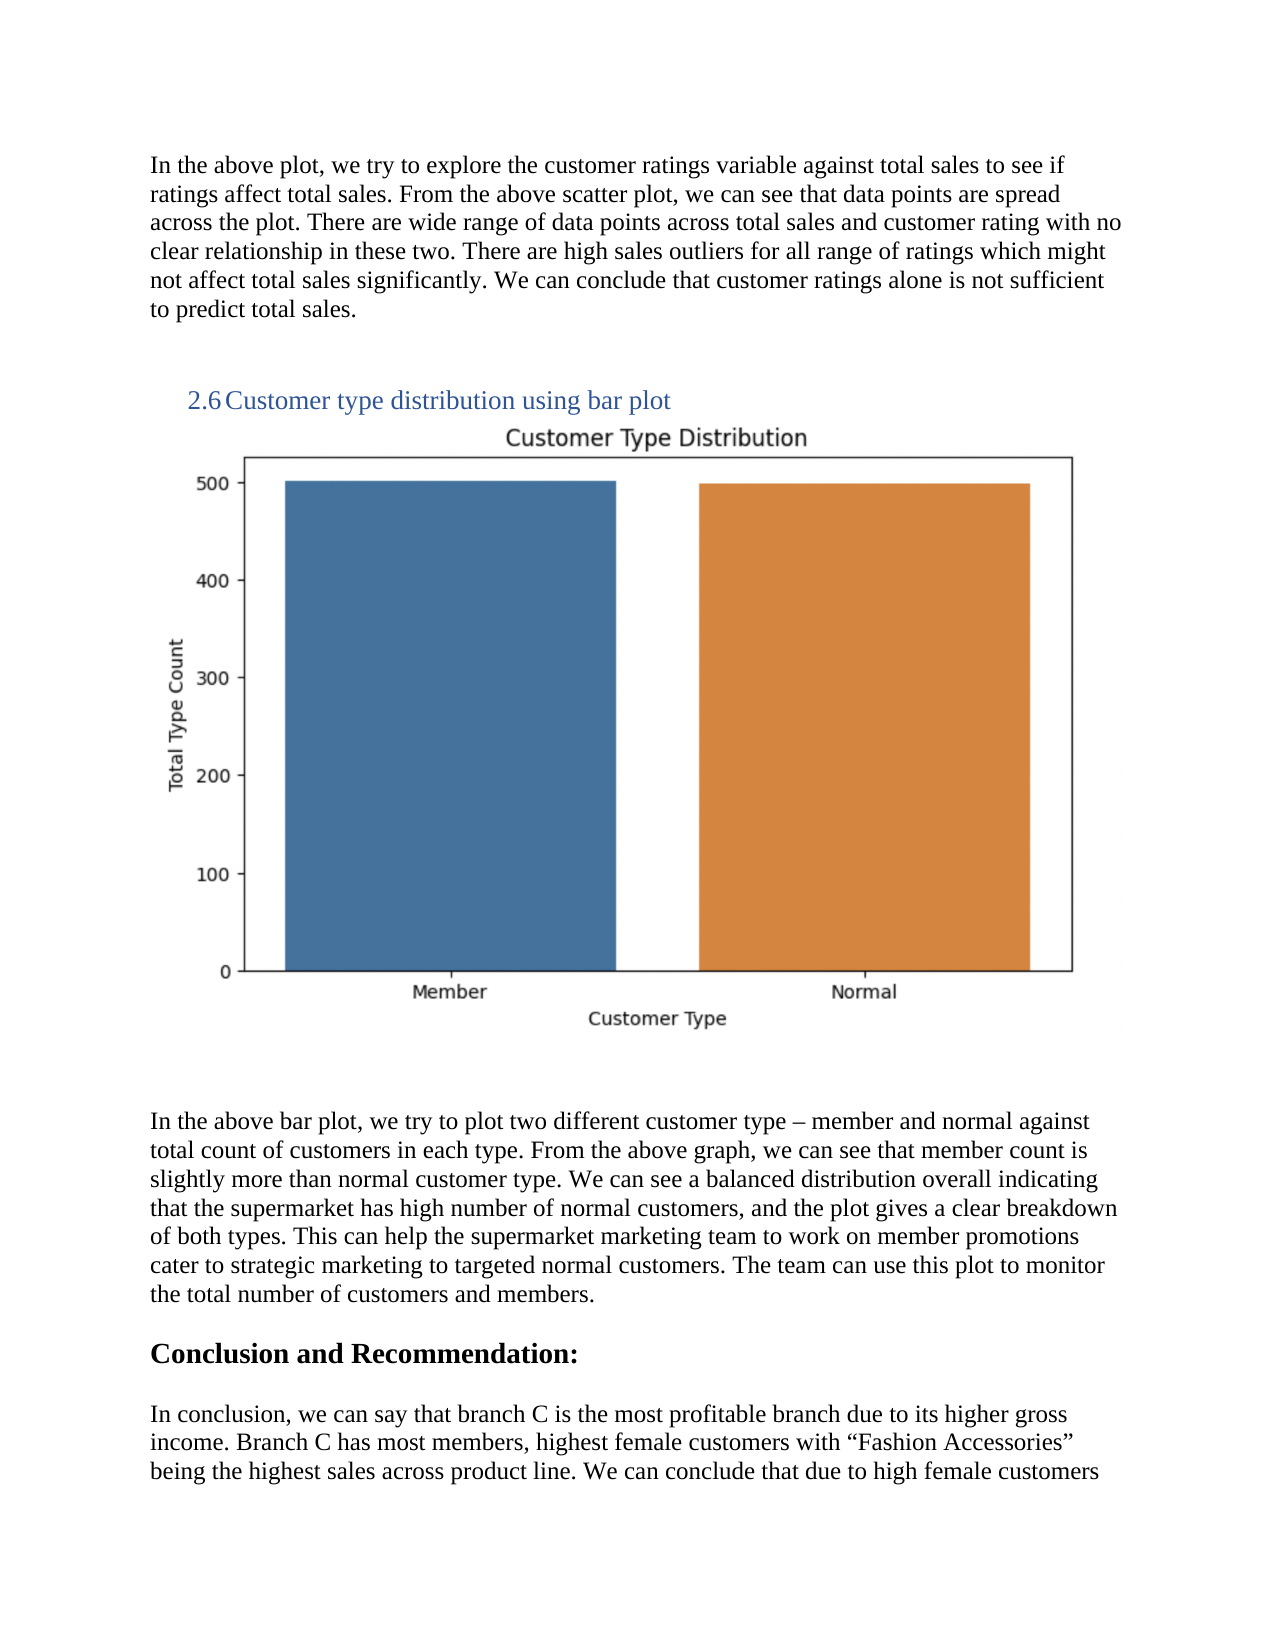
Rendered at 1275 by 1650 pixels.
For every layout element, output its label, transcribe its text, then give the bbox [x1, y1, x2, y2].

picture [150, 415, 1125, 1049]
text In the above plot, we try to explore the customer ratings variable against total sales to see if ratings affect total sales. From the above scatter plot, we can see that data points are spread across the plot. There are wide range of data points across total sales and customer rating with no clear relationship in these two. There are high sales outliers for all range of ratings which might not affect total sales significantly. We can conclude that customer ratings alone is not sufficient to predict total sales. [150, 150, 1125, 322]
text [150, 1399, 1125, 1485]
text Conclusion and Recommendation: [150, 1336, 1125, 1370]
text In the above bar plot, we try to plot two different customer type – member and normal against total count of customers in each type. From the above graph, we can see that member count is slightly more than normal customer type. We can see a balanced distribution overall indicating that the supermarket has high number of normal customers, and the plot gives a clear breakdown of both types. This can help the supermarket marketing team to work on member promotions cater to strategic marketing to targeted normal customers. The team can use this plot to monitor the total number of customers and members. [150, 1106, 1125, 1308]
subtitle Customer type distribution using bar plot [187, 384, 1125, 415]
